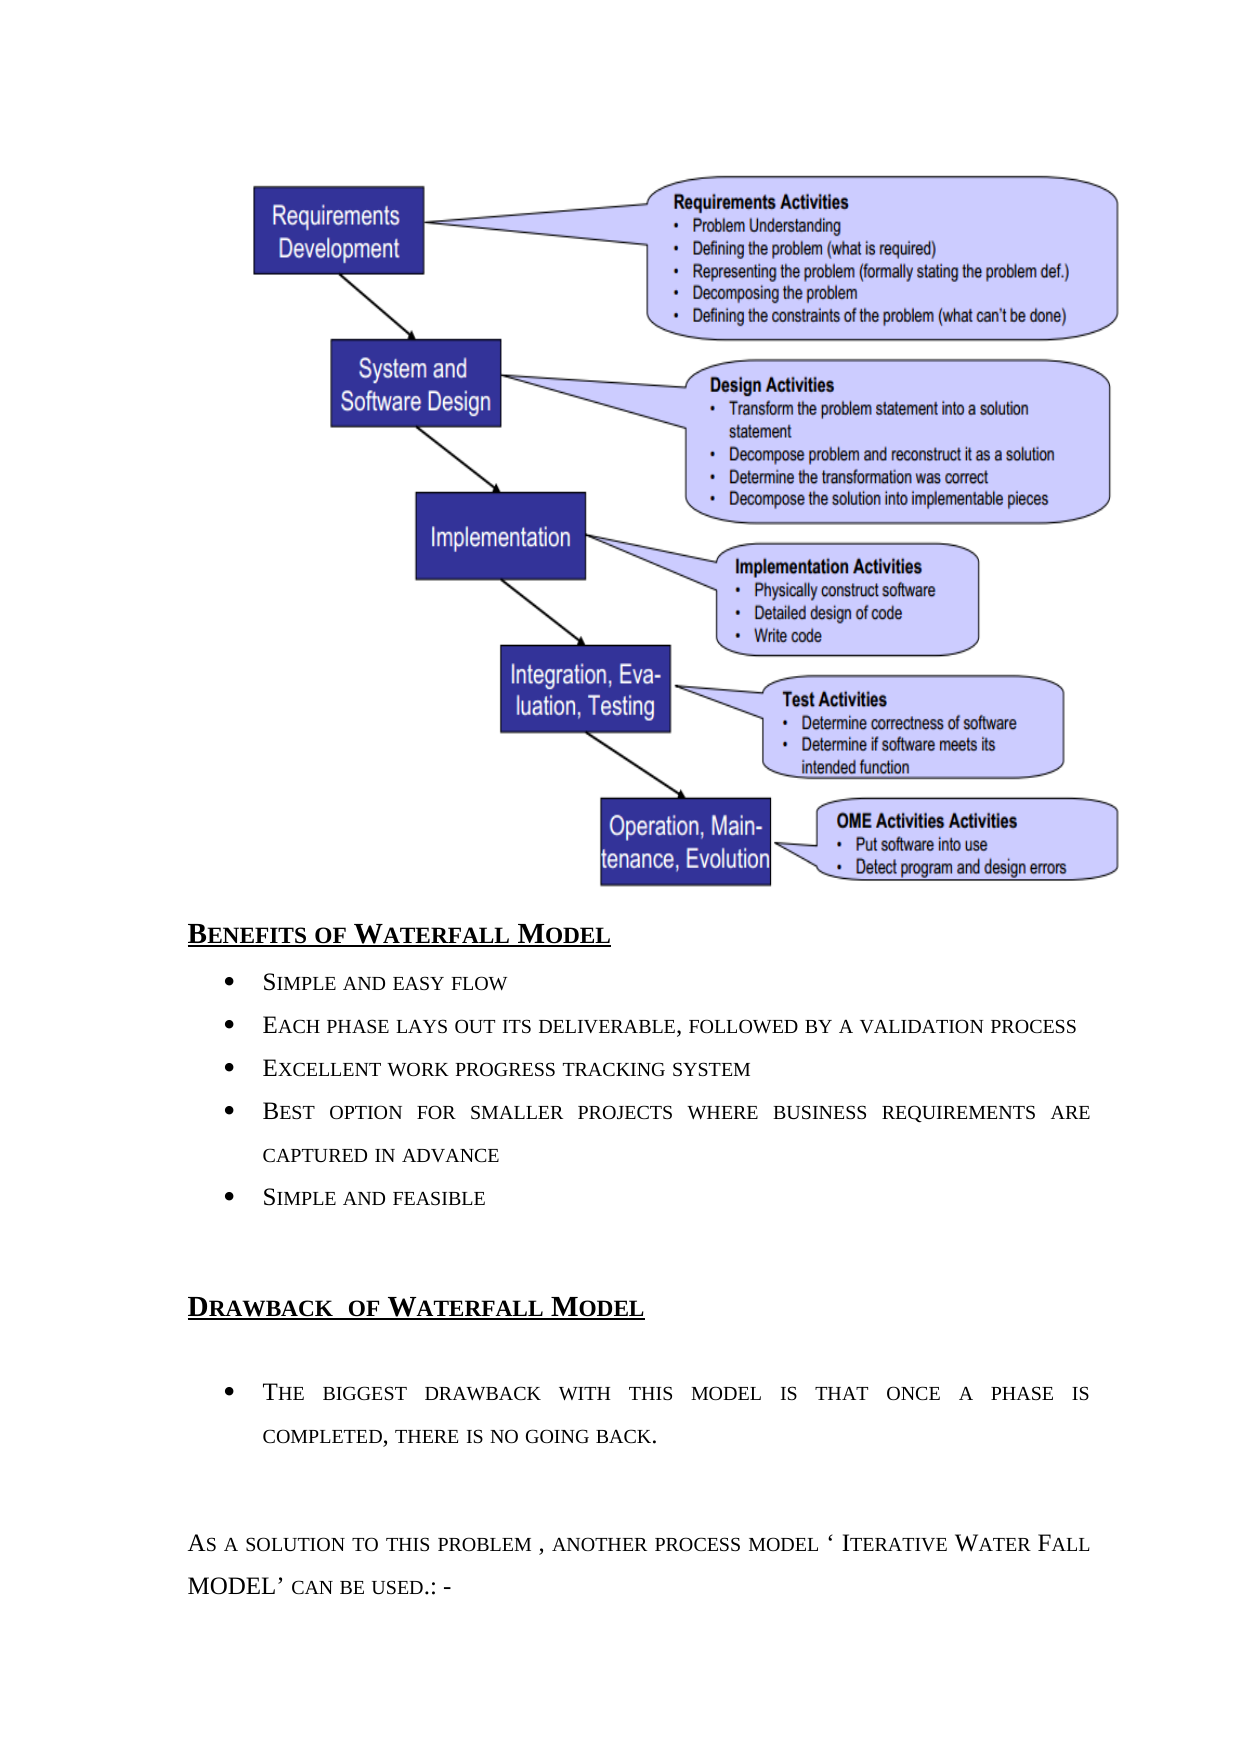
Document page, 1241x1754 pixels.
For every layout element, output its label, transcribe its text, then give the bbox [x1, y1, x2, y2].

text As a solution to this problem , another process model ‘ Iterative Water Fall MODEL’ can be used.: - [187, 1528, 1090, 1599]
list Best option for smaller projects where business requirements are captured in advance [225, 1096, 1090, 1168]
list Simple and easy flow [225, 967, 1090, 995]
list Excellent work progress tracking system [225, 1053, 1090, 1082]
picture [234, 150, 1136, 888]
list Each phase lays out its deliverable, followed by a validation process [225, 1010, 1090, 1038]
list The biggest drawback with this model is that once a phase is completed, there is no going back. [225, 1377, 1090, 1449]
text Benefits of Waterfall Model [187, 916, 1090, 950]
list Simple and feasible [225, 1182, 1090, 1211]
text Drawback of Waterfall Model [187, 1289, 1090, 1323]
